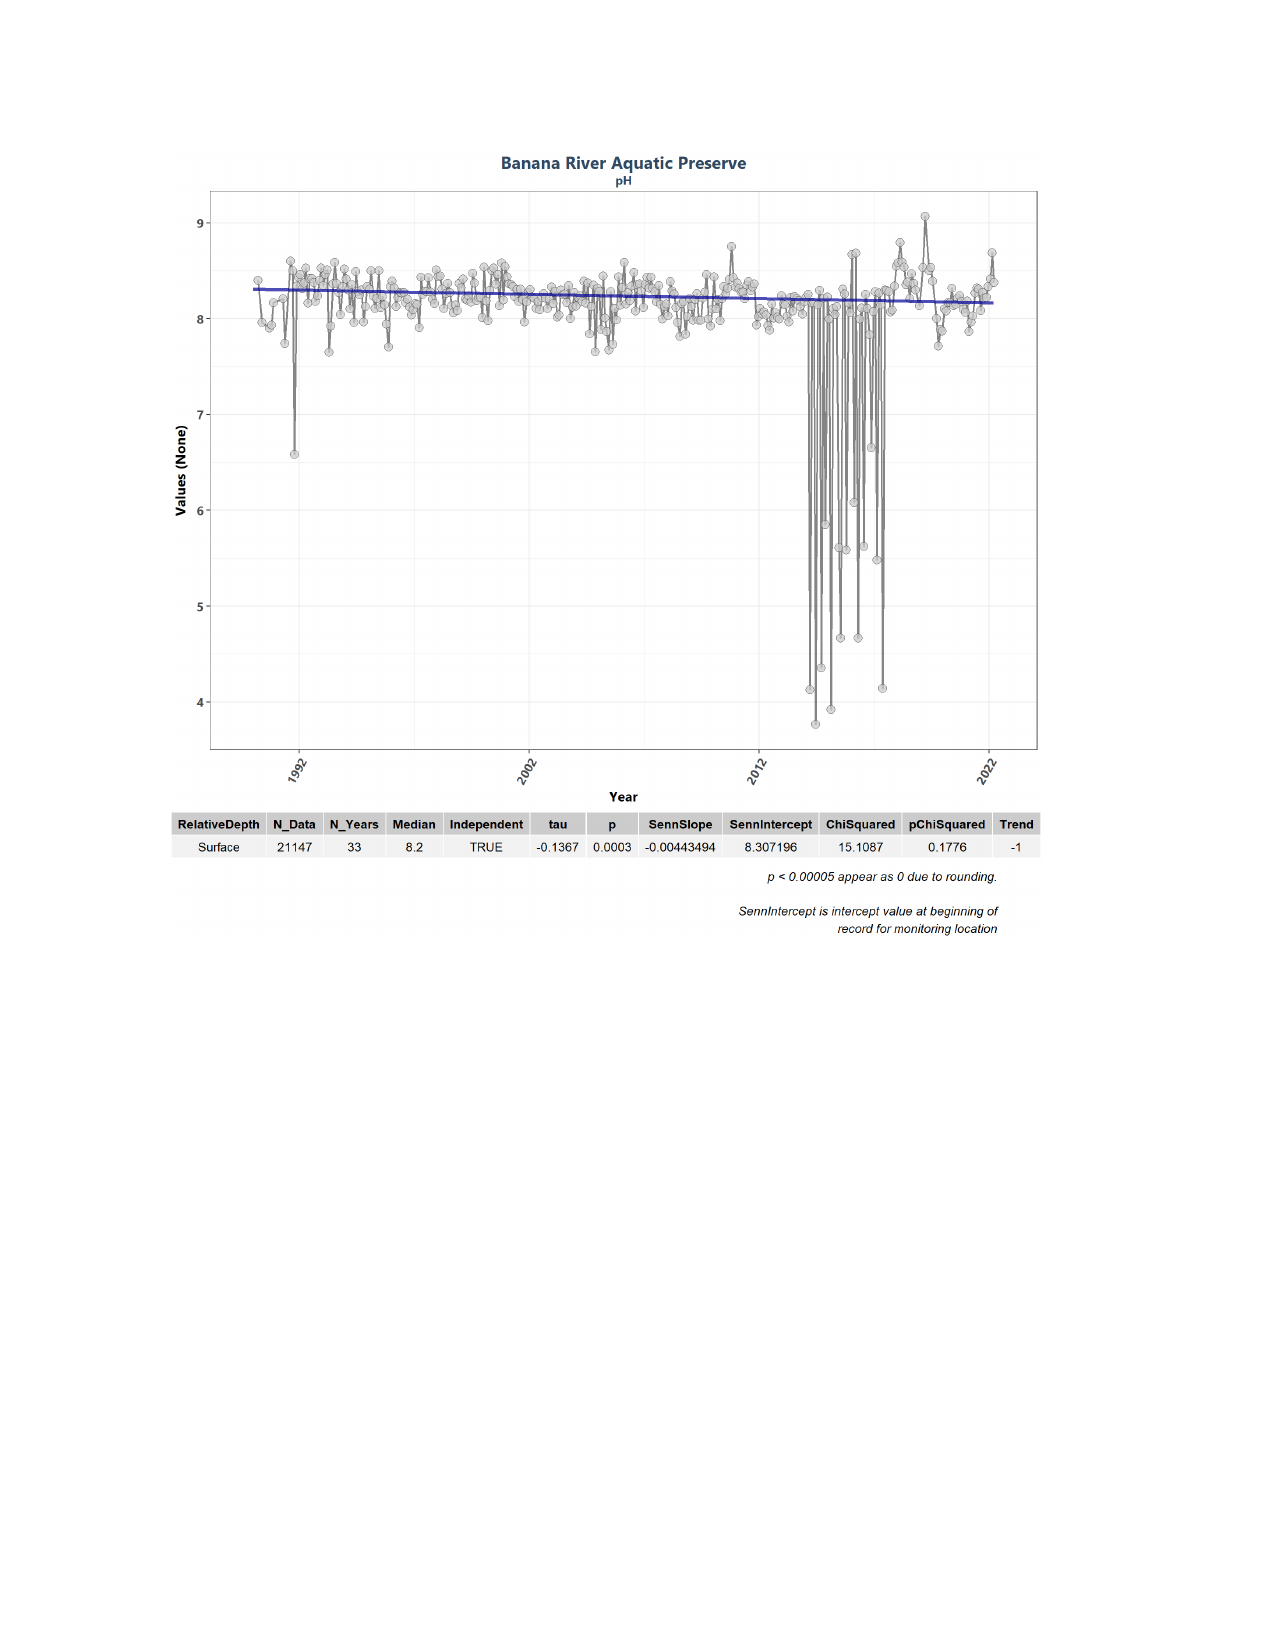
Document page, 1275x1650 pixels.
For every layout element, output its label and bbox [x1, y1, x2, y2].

picture [168, 150, 1044, 938]
